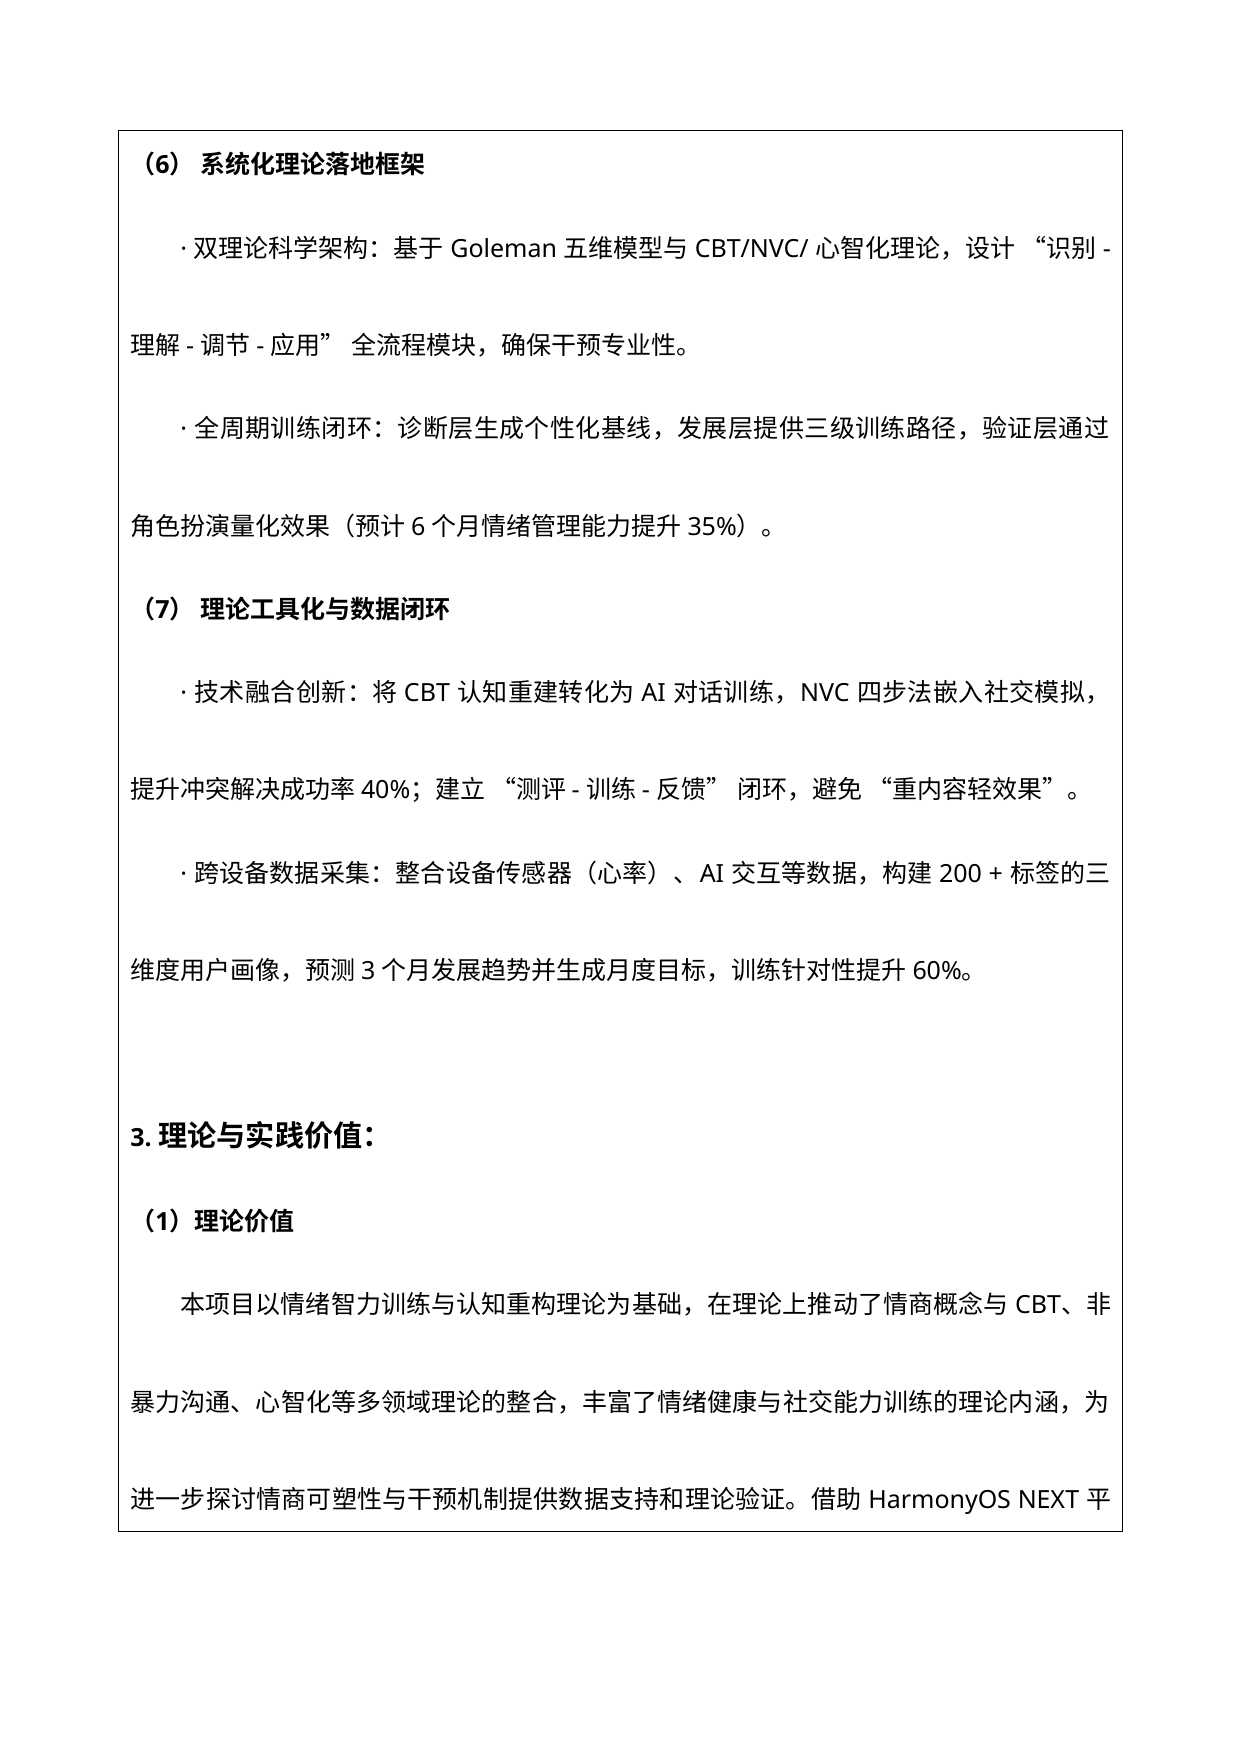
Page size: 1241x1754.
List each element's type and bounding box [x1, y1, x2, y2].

table_header [119, 131, 1122, 1531]
